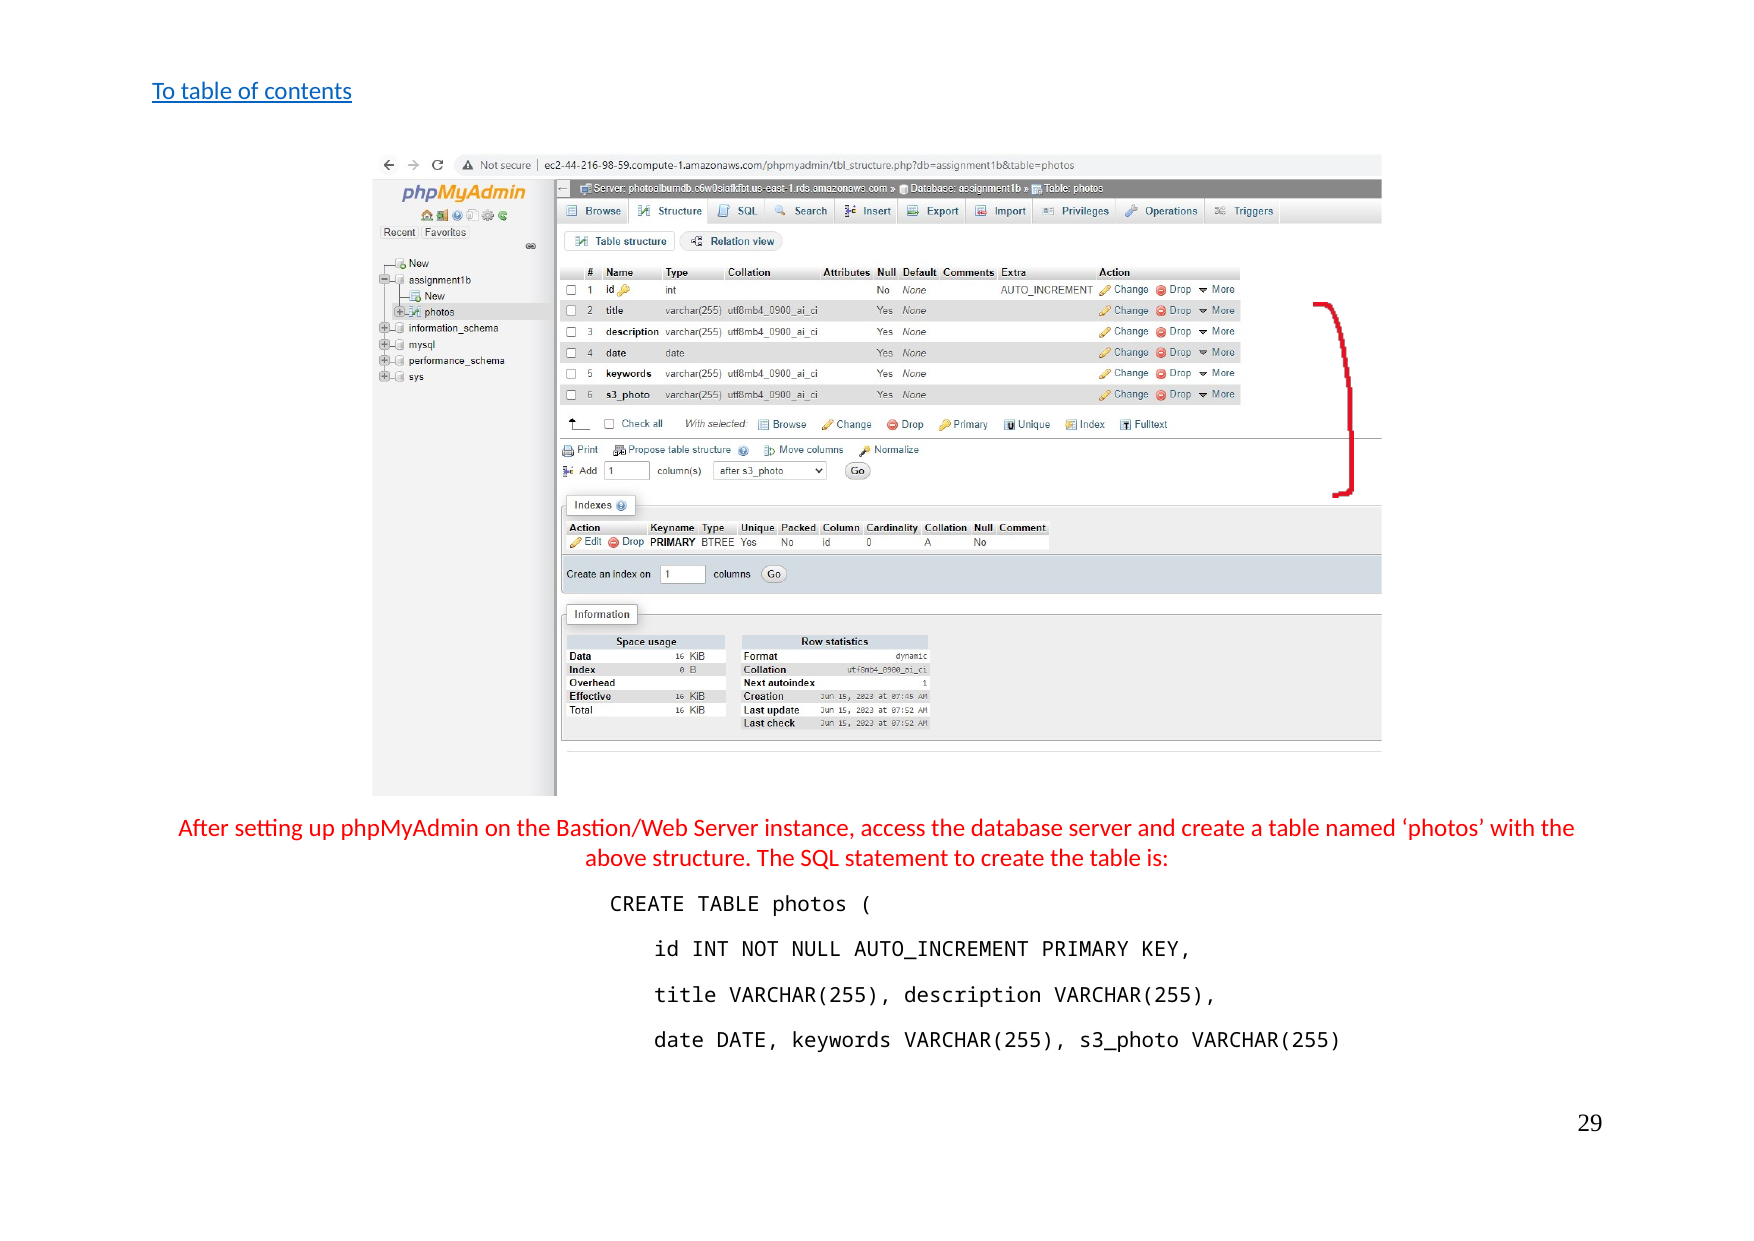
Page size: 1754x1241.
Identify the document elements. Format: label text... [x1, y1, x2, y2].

text title VARCHAR(255), description VARCHAR(255), [654, 980, 1602, 1008]
text date DATE, keywords VARCHAR(255), s3_photo VARCHAR(255) [654, 1025, 1602, 1053]
text CREATE TABLE photos ( [609, 889, 1602, 918]
text id INT NOT NULL AUTO_INCREMENT PRIMARY KEY, [654, 934, 1602, 963]
text After setting up phpMyAdmin on the Bastion/Web Server instance, access the database server and create a table named ‘photos’ with the above structure. The SQL statement to create the table is: [152, 812, 1602, 873]
picture [372, 151, 1382, 796]
